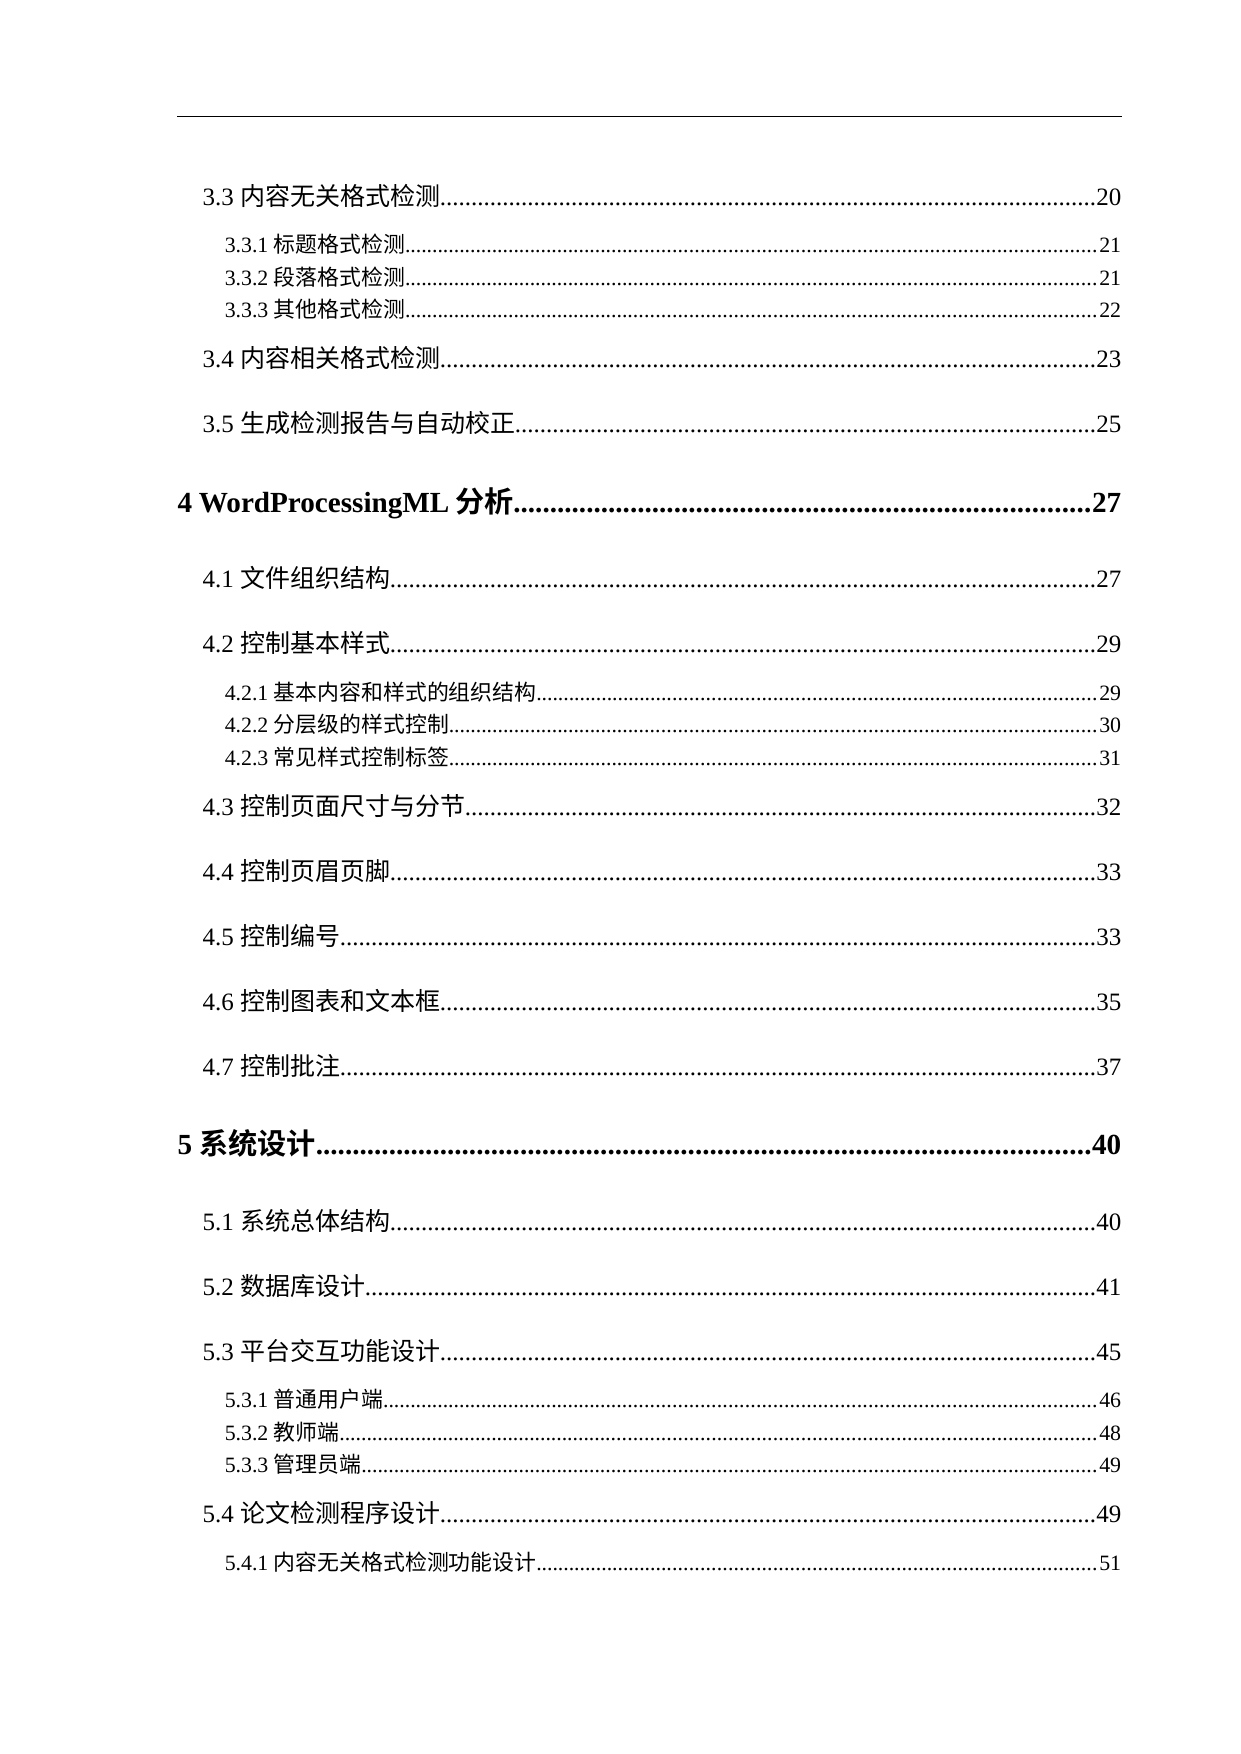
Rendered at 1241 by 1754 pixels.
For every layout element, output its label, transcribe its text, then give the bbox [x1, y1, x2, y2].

text 3.3.1 标题格式检测 21 [177, 227, 1122, 259]
text 3.4 内容相关格式检测 23 [202, 324, 1122, 389]
text 4.6 控制图表和文本框 35 [202, 967, 1122, 1032]
text 3.3 内容无关格式检测 20 [202, 162, 1122, 227]
text 4 WordProcessingML分析 27 [177, 467, 1122, 532]
text 4.5 控制编号 33 [202, 902, 1122, 967]
text 5.3.2 教师端 48 [177, 1414, 1122, 1447]
text 5 系统设计 40 [177, 1109, 1122, 1174]
text 4.7 控制批注 37 [202, 1032, 1122, 1097]
text 4.1 文件组织结构 27 [202, 544, 1122, 609]
text 4.3 控制页面尺寸与分节 32 [202, 772, 1122, 837]
text 3.3.3 其他格式检测 22 [177, 292, 1122, 324]
text 4.2 控制基本样式 29 [202, 609, 1122, 674]
text 5.3.3 管理员端 49 [177, 1447, 1122, 1479]
text 4.2.3 常见样式控制标签 31 [177, 739, 1122, 772]
text 4.4 控制页眉页脚 33 [202, 837, 1122, 902]
text 5.1 系统总体结构 40 [202, 1187, 1122, 1252]
text 5.2 数据库设计 41 [202, 1252, 1122, 1317]
text 4.2.2 分层级的样式控制 30 [177, 707, 1122, 739]
text 5.4.1 内容无关格式检测功能设计 51 [177, 1544, 1122, 1577]
text 4.2.1 基本内容和样式的组织结构 29 [177, 674, 1122, 707]
text 3.5 生成检测报告与自动校正 25 [202, 389, 1122, 454]
text 5.3.1 普通用户端 46 [177, 1382, 1122, 1414]
text 5.3 平台交互功能设计 45 [202, 1317, 1122, 1382]
text 5.4 论文检测程序设计 49 [202, 1479, 1122, 1544]
text 3.3.2 段落格式检测 21 [177, 259, 1122, 292]
